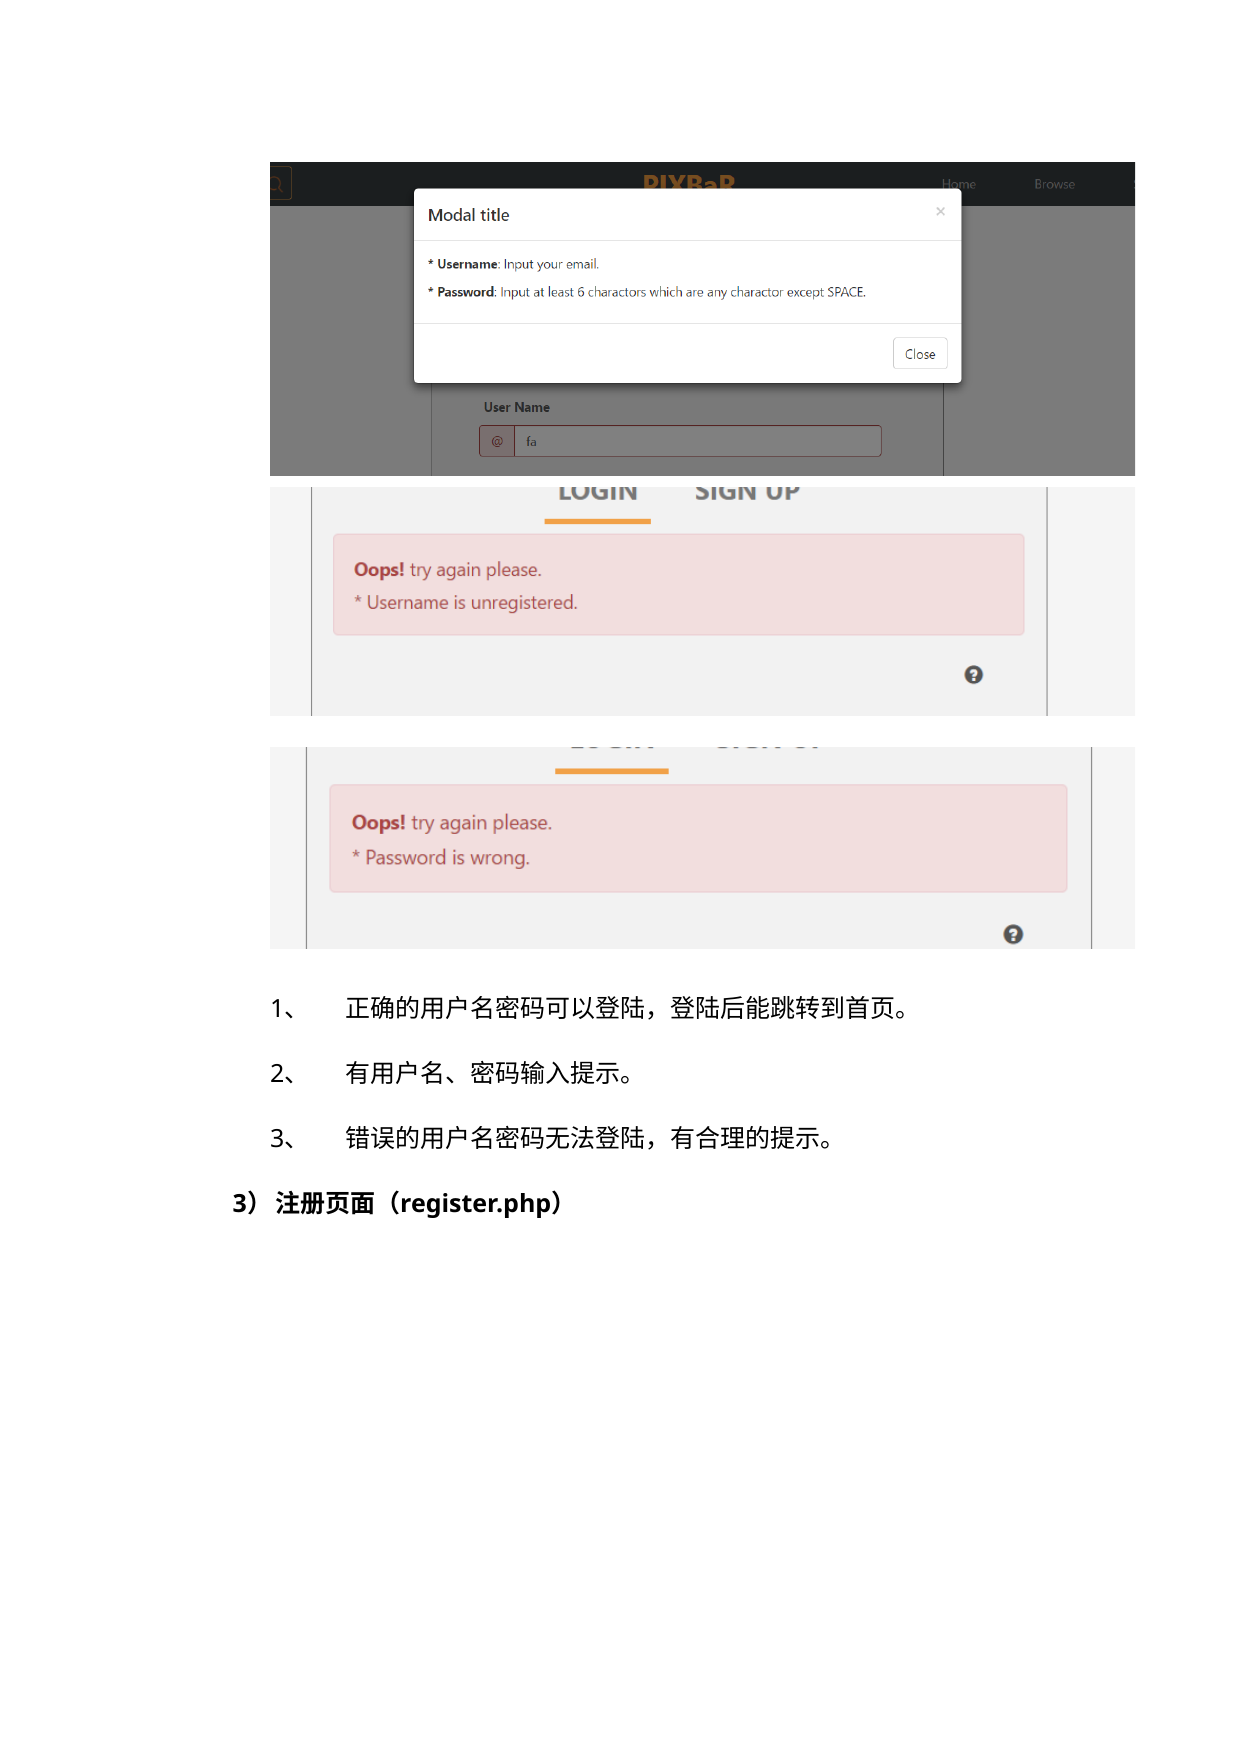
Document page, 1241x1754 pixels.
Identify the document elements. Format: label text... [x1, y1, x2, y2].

list 注册页面（register.php） [232, 1169, 1053, 1234]
picture [270, 487, 1136, 716]
picture [270, 747, 1136, 949]
list 错误的用户名密码无法登陆，有合理的提示。 [270, 1104, 1053, 1169]
picture [270, 162, 1136, 476]
list 正确的用户名密码可以登陆，登陆后能跳转到首页。 [270, 974, 1053, 1039]
list 有用户名、密码输入提示。 [270, 1039, 1053, 1104]
